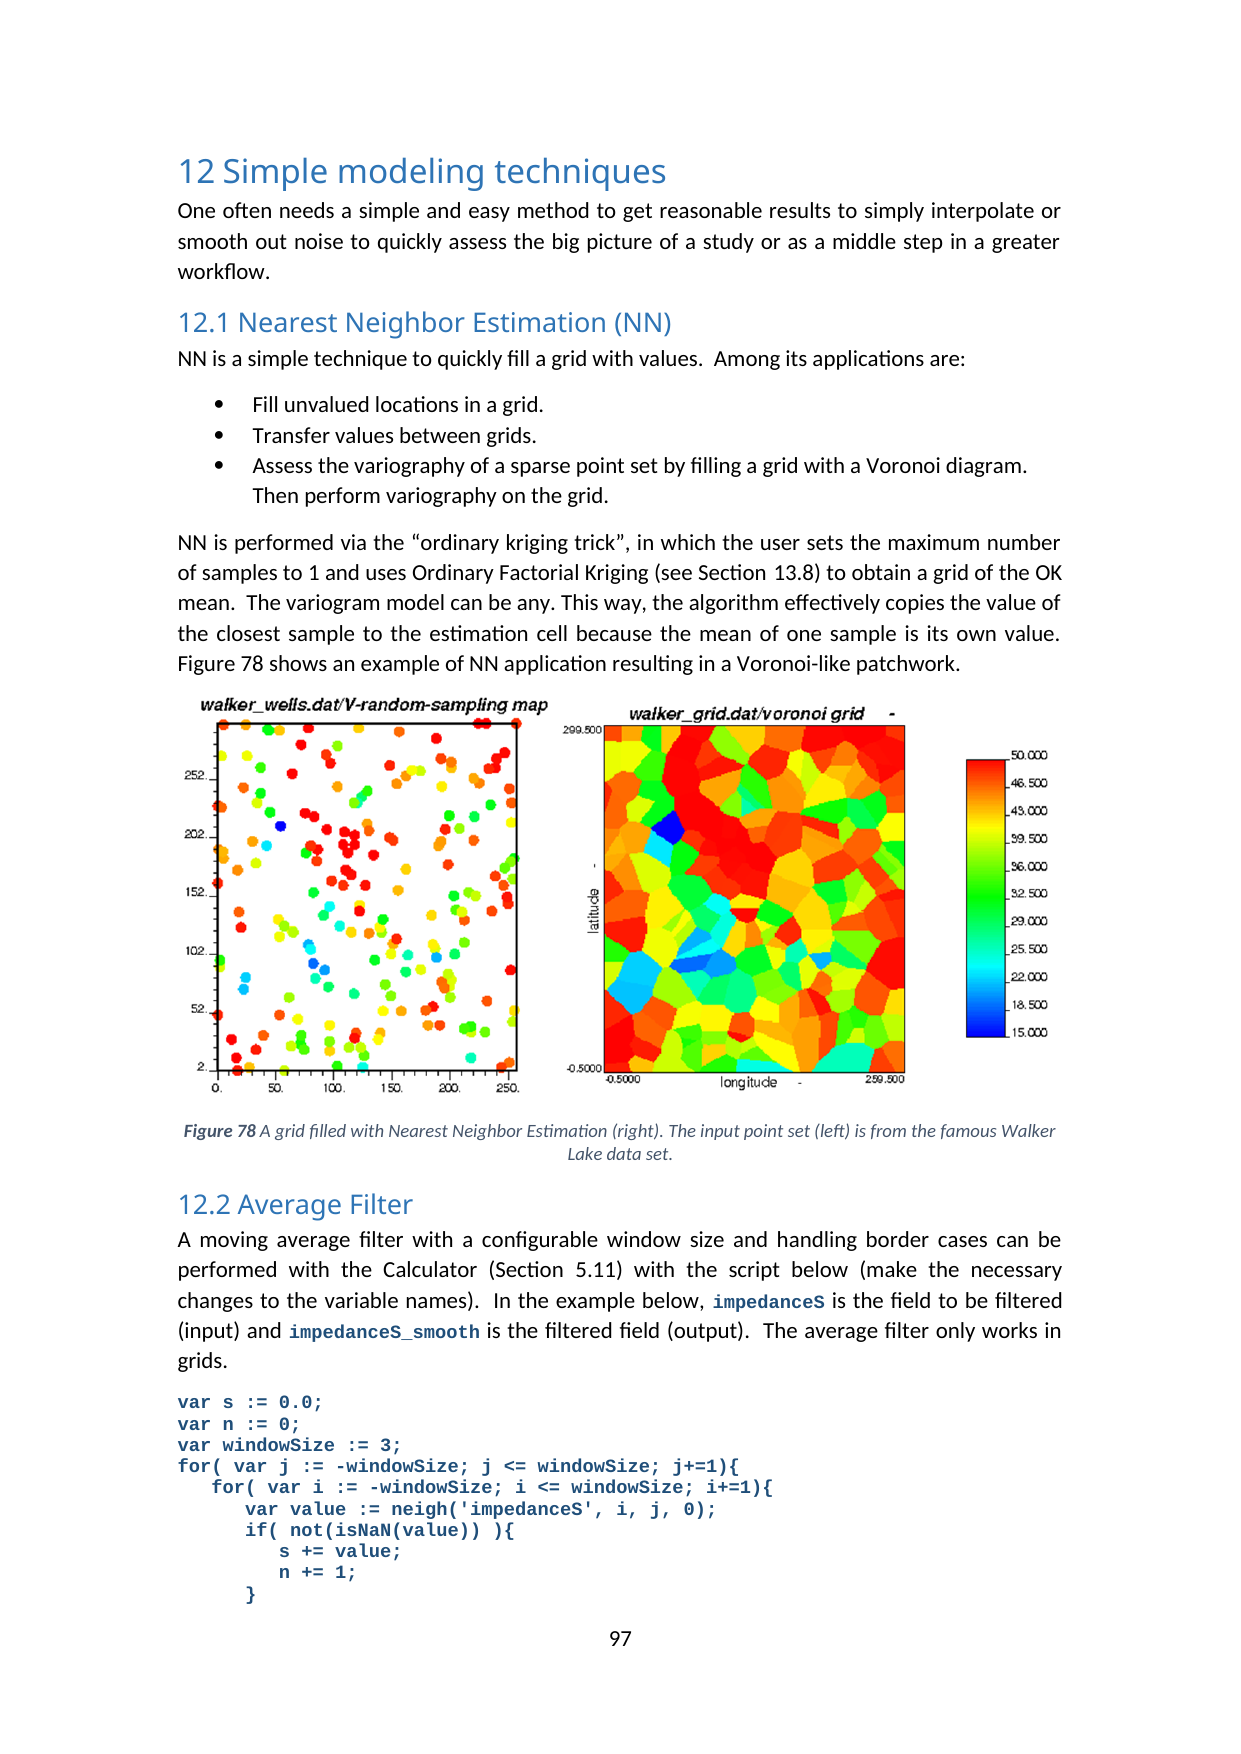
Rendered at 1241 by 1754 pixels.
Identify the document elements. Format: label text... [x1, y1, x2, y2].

text NN is performed via the “ordinary kriging trick”, in which the user sets the maximum number of samples to 1 and uses Ordinary Factorial Kriging (see Section 12.8) to obtain a grid of the OK mean. The variogram model can be any. This way, the algorithm effectively copies the value of the closest sample to the estimation cell because the mean of one sample is its own value. Figure 72 shows an example of NN application resulting in a Voronoi-like patchwork. [177, 528, 1063, 677]
text n += 1; [177, 1563, 1063, 1584]
text } [177, 1584, 1063, 1606]
text var s := 0.0; [177, 1393, 1063, 1414]
text if( not(isNaN(value)) ){ [177, 1521, 1063, 1542]
text for( var i := -windowSize; i <= windowSize; i+=1){ [177, 1478, 1063, 1499]
text var value := neigh('impedanceS', i, j, 0); [177, 1499, 1063, 1521]
picture [177, 695, 1062, 1101]
subtitle Simple modeling techniques [177, 148, 1063, 193]
list Transfer values between grids. [215, 421, 1063, 449]
text Figure 78 A grid filled with Nearest Neighbor Estimation (right). The input point set (left) is from the famous Walker Lake data set. [177, 1119, 1063, 1165]
list Fill unvalued locations in a grid. [215, 391, 1063, 418]
text var windowSize := 3; [177, 1436, 1063, 1457]
text A moving average filter with a configurable window size and handling border cases can be performed with the Calculator (Section 5.11) with the script below (make the necessary changes to the variable names). In the example below, impedanceS is the field to be filtered (input) and impedanceS_smooth is the filtered field (output). The average filter only works in grids. [177, 1225, 1063, 1374]
text var n := 0; [177, 1414, 1063, 1436]
text NN is a simple technique to quickly fill a grid with values. Among its applications are: [177, 344, 1063, 372]
subtitle Average Filter [177, 1186, 1063, 1222]
subtitle Nearest Neighbor Estimation (NN) [177, 304, 1063, 341]
text s += value; [177, 1542, 1063, 1563]
list Assess the variography of a sparse point set by filling a grid with a Voronoi diagram. Then perform variography on the grid. [215, 451, 1063, 509]
text for( var j := -windowSize; j <= windowSize; j+=1){ [177, 1457, 1063, 1478]
text One often needs a simple and easy method to get reasonable results to simply interpolate or smooth out noise to quickly assess the big picture of a study or as a middle step in a greater workflow. [177, 197, 1063, 285]
